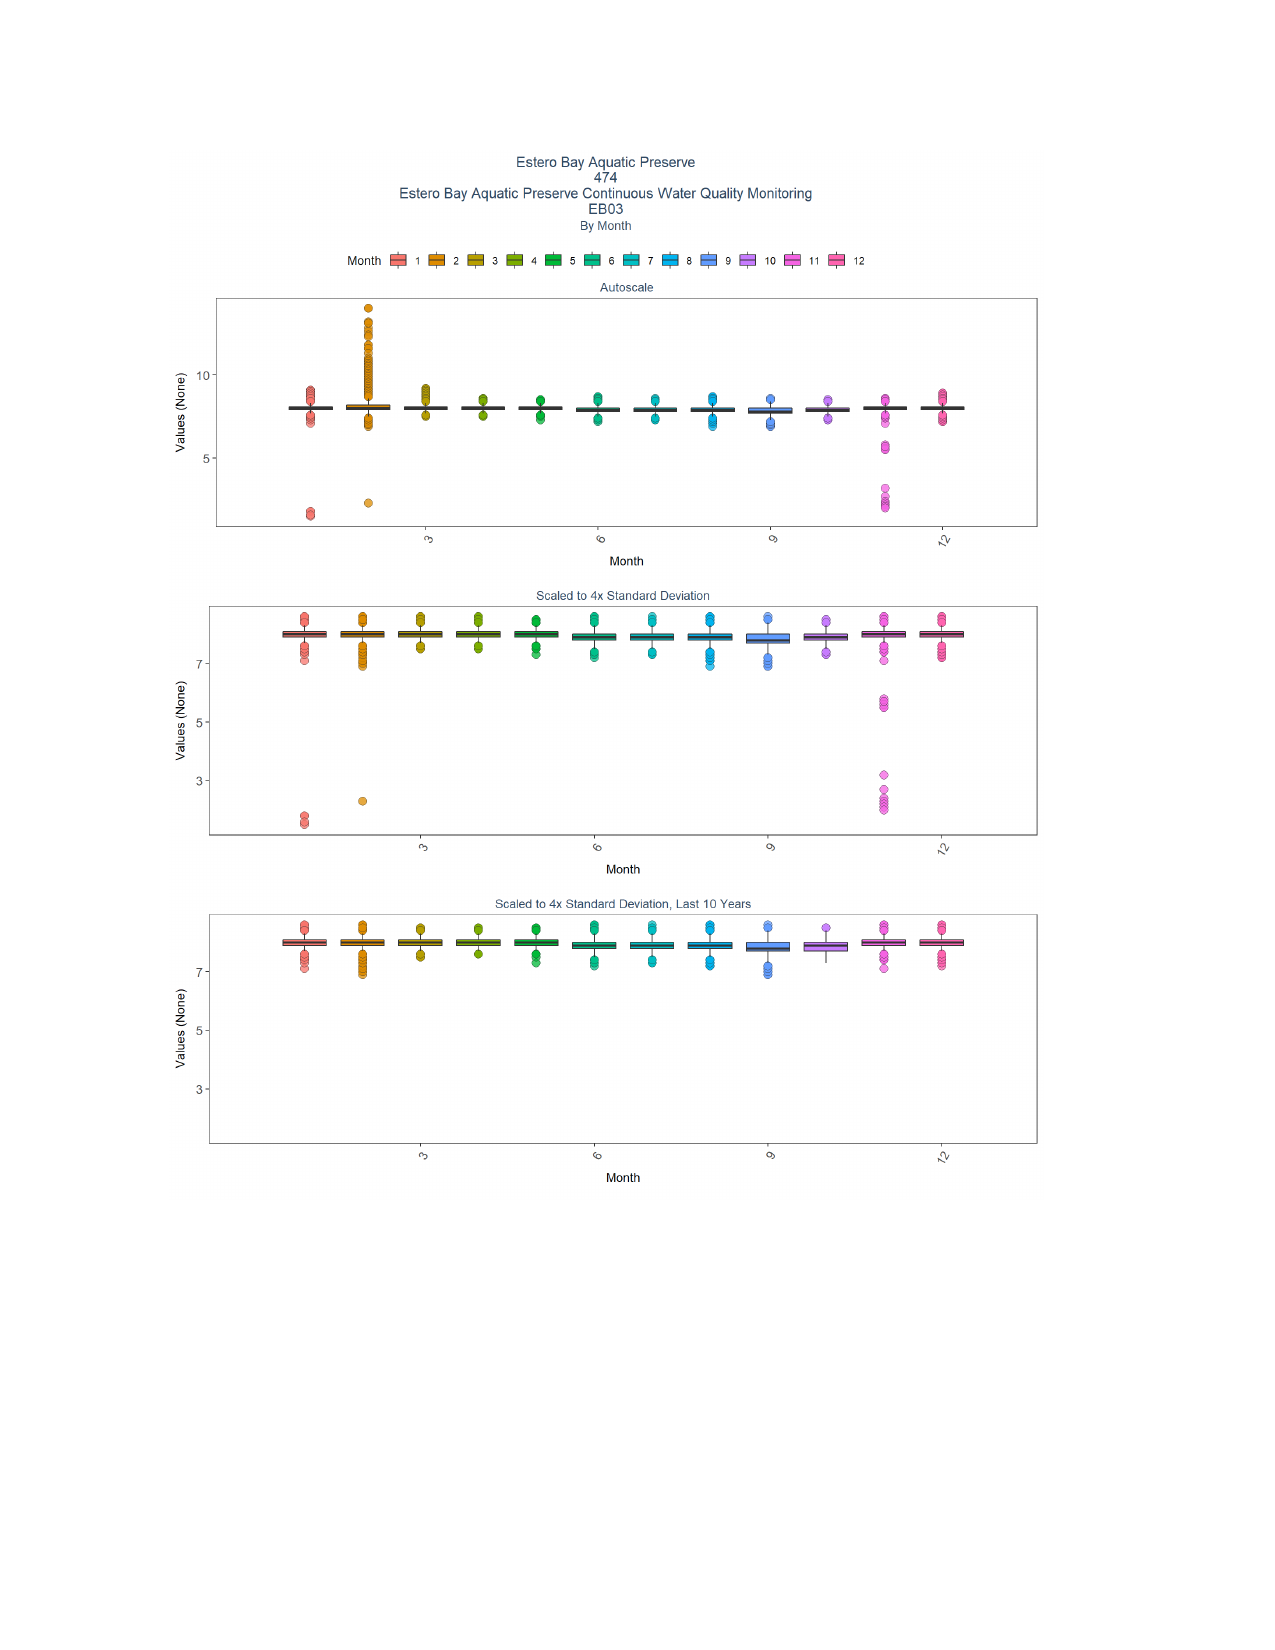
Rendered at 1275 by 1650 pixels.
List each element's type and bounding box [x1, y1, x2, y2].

picture [168, 150, 1044, 1200]
